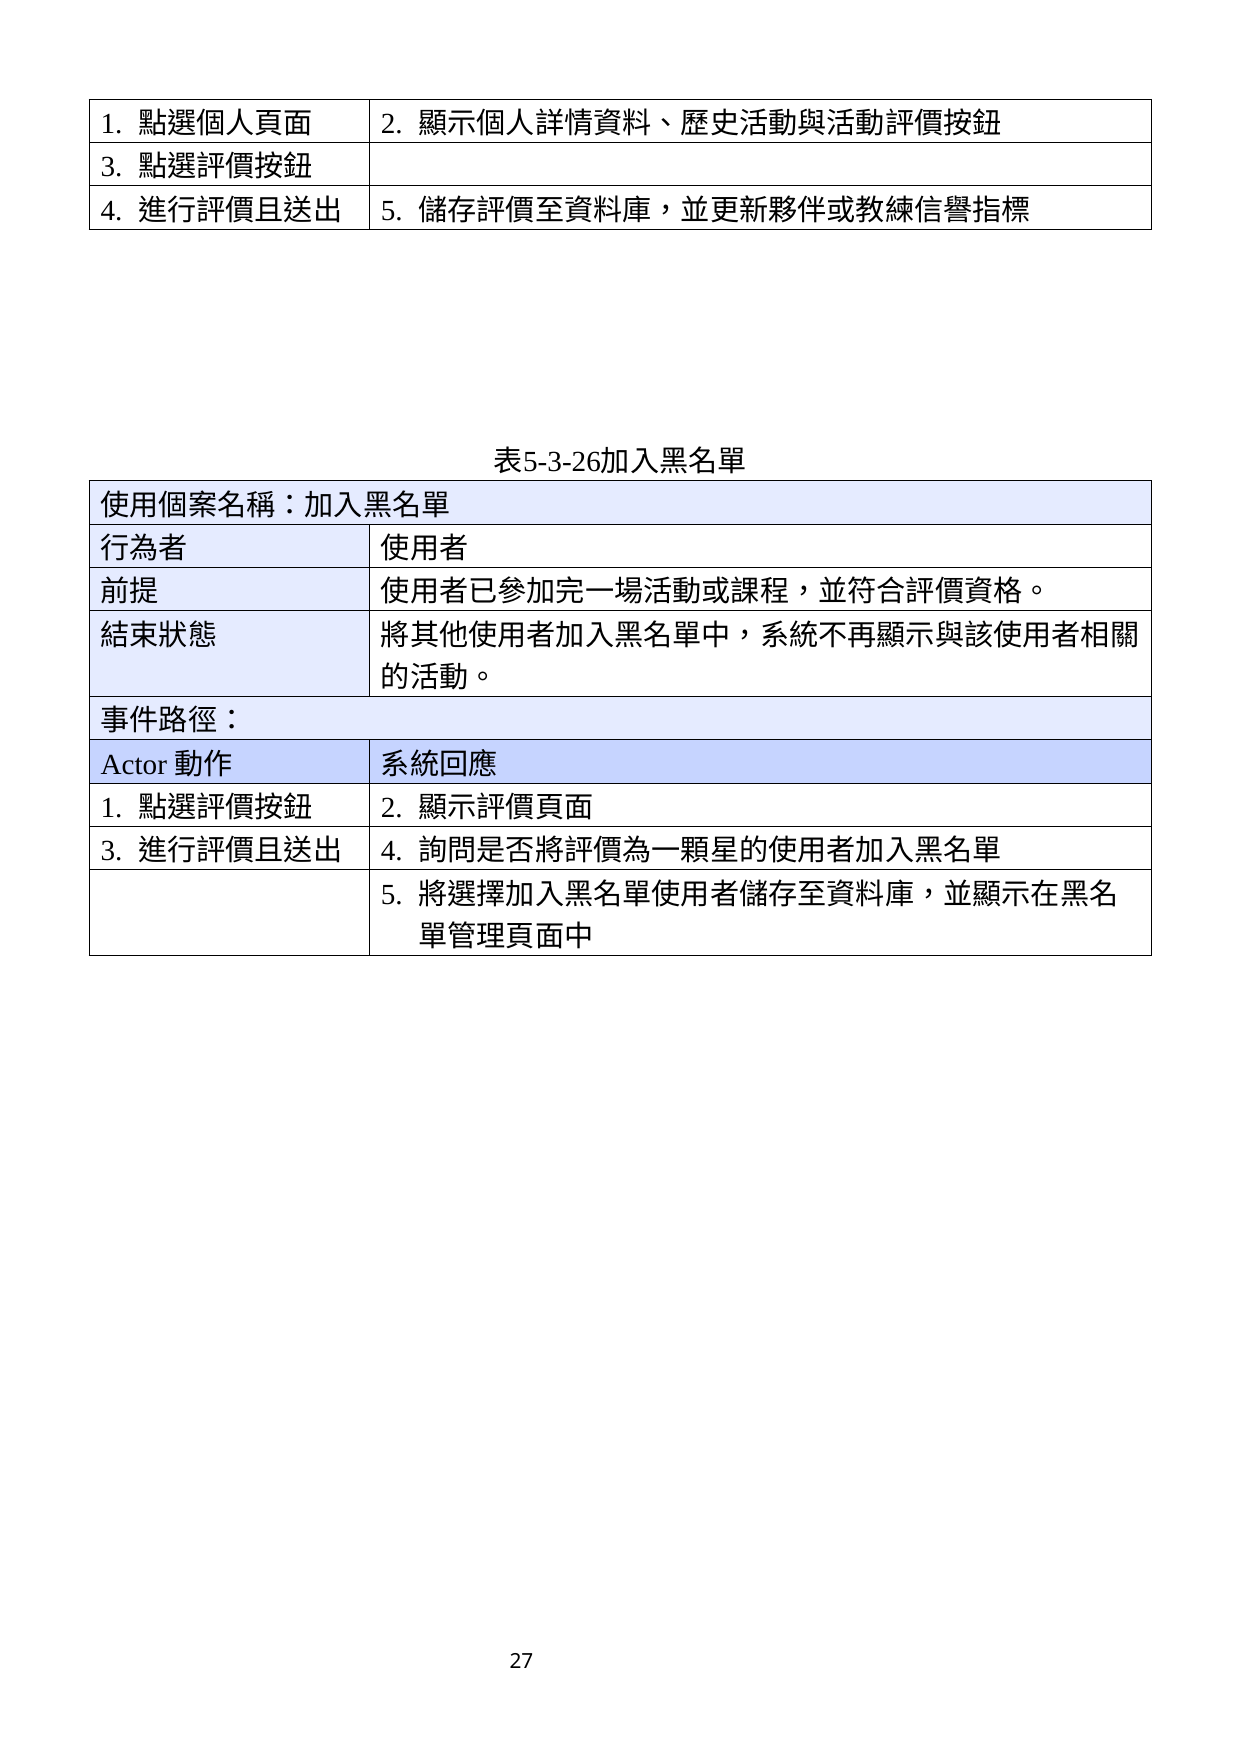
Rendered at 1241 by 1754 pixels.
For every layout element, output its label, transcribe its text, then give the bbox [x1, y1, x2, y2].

table_cell 將其他使用者加入黑名單中，系統不再顯示與該使用者相關的活動。 [370, 611, 1151, 696]
table_cell 將選擇加入黑名單使用者儲存至資料庫，並顯示在黑名單管理頁面中 [370, 870, 1151, 955]
table_cell 結束狀態 [90, 611, 369, 696]
table_cell 使用者已參加完一場活動或課程，並符合評價資格。 [370, 568, 1151, 610]
table_cell 系統回應 [370, 740, 1151, 783]
table_cell Actor 動作 [90, 740, 369, 783]
table_cell 點選評價按鈕 [90, 143, 369, 185]
table_cell 點選個人頁面 [90, 100, 369, 142]
table_cell 使用者 [370, 525, 1151, 567]
table_cell 顯示個人詳情資料、歷史活動與活動評價按鈕 [370, 100, 1151, 142]
table_cell 行為者 [90, 525, 369, 567]
table_cell 顯示評價頁面 [370, 784, 1151, 826]
table_cell 事件路徑： [90, 697, 1151, 739]
table_cell 儲存評價至資料庫，並更新夥伴或教練信譽指標 [370, 186, 1151, 229]
table_cell [370, 143, 1151, 185]
table_cell 詢問是否將評價為一顆星的使用者加入黑名單 [370, 827, 1151, 869]
table_header 使用個案名稱：加入黑名單 [90, 481, 1151, 524]
table_cell 進行評價且送出 [90, 827, 369, 869]
table_cell 點選評價按鈕 [90, 784, 369, 826]
table_cell 進行評價且送出 [90, 186, 369, 229]
table_cell [90, 870, 369, 955]
table_cell 前提 [90, 568, 369, 610]
